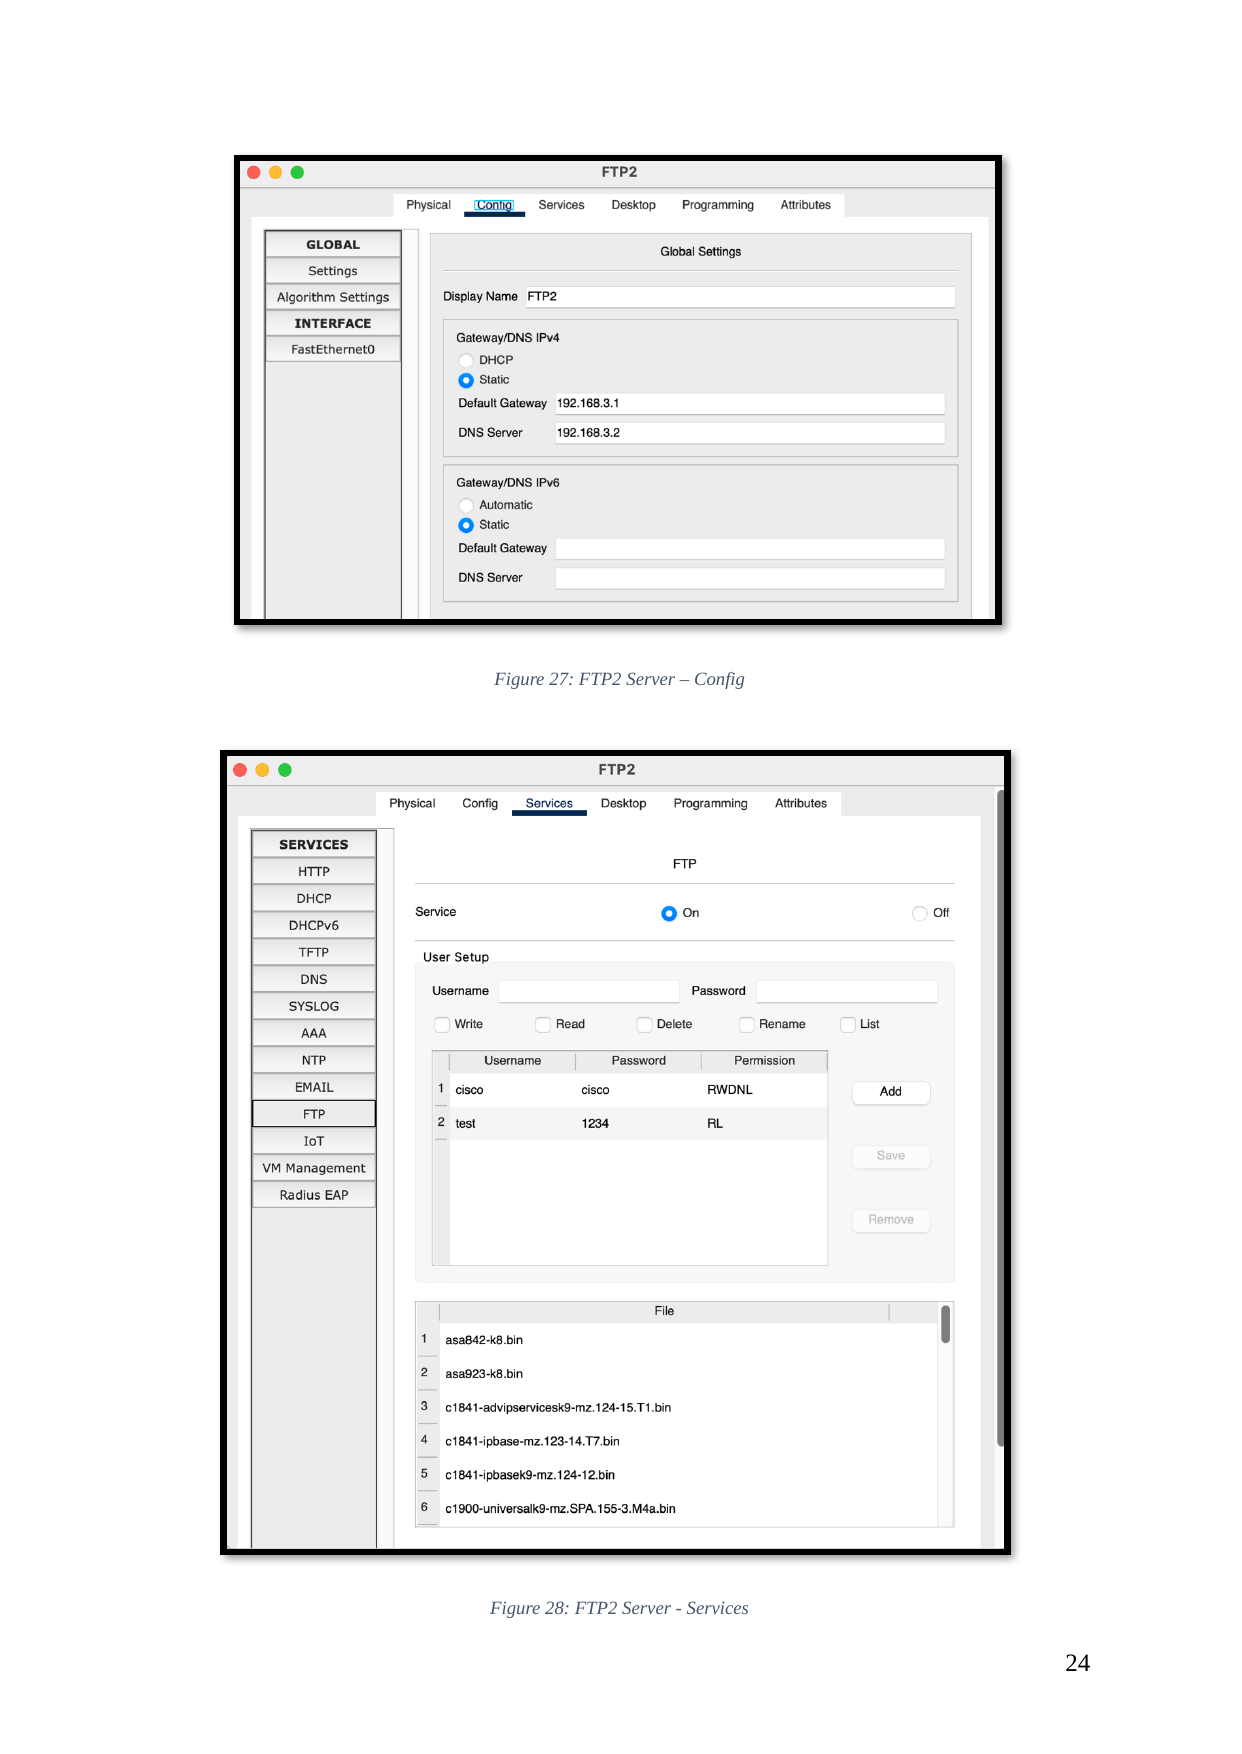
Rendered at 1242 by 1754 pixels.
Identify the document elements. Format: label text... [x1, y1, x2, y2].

text Figure 28: FTP2 Server - Services [150, 1597, 1090, 1619]
text Figure 27: FTP2 Server – Config [150, 668, 1090, 689]
picture [240, 161, 995, 619]
picture [227, 756, 1004, 1549]
